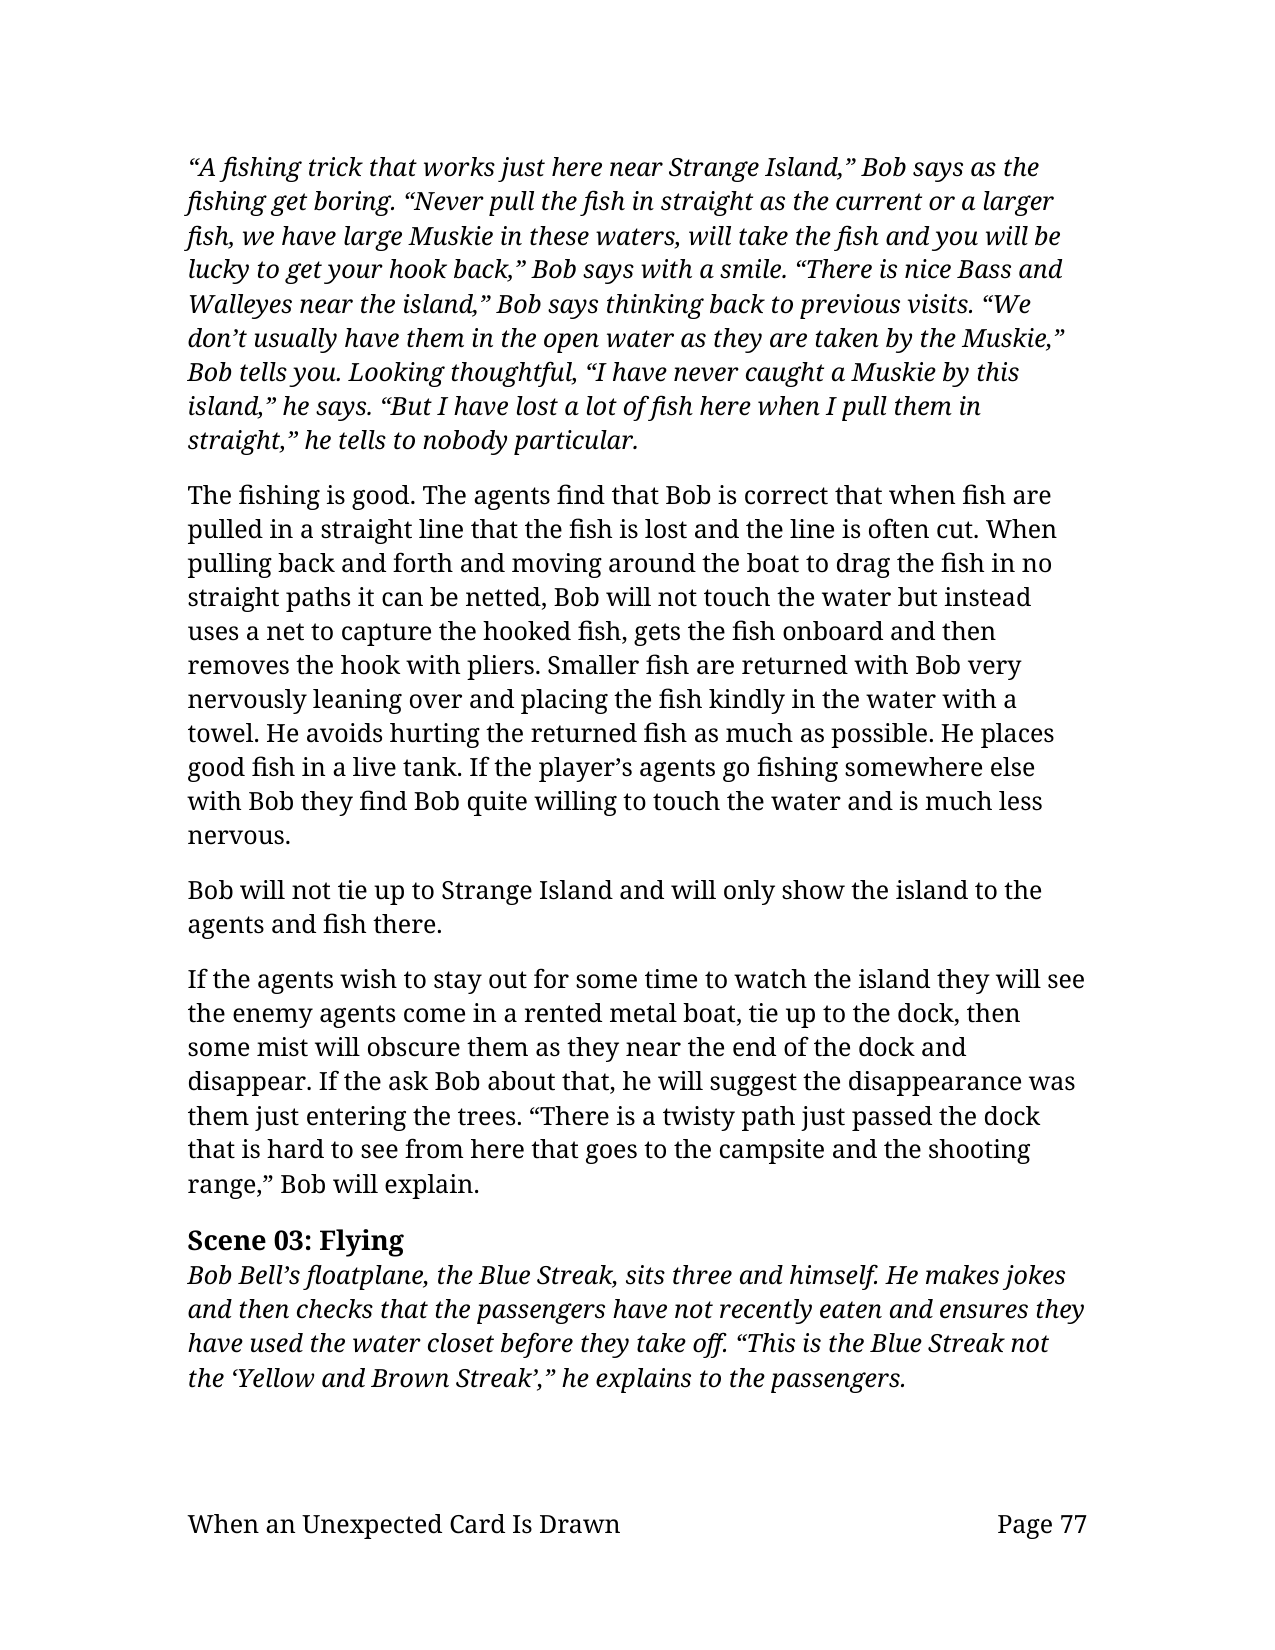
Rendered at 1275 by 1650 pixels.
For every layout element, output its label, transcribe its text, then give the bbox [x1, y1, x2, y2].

text Bob will not tie up to Strange Island and will only show the island to the agents and fish there. [187, 873, 1087, 941]
subtitle Scene 03: Flying [187, 1221, 1087, 1258]
text “A fishing trick that works just here near Strange Island,” Bob says as the fishing get boring. “Never pull the fish in straight as the current or a larger fish, we have large Muskie in these waters, will take the fish and you will be lucky to get your hook back,” Bob says with a smile. “There is nice Bass and Walleyes near the island,” Bob says thinking back to previous visits. “We don’t usually have them in the open water as they are taken by the Muskie,” Bob tells you. Looking thoughtful, “I have never caught a Muskie by this island,” he says. “But I have lost a lot of fish here when I pull them in straight,” he tells to nobody particular. [187, 150, 1087, 457]
text The fishing is good. The agents find that Bob is correct that when fish are pulled in a straight line that the fish is lost and the line is often cut. When pulling back and forth and moving around the boat to drag the fish in no straight paths it can be netted, Bob will not touch the water but instead uses a net to capture the hooked fish, gets the fish onboard and then removes the hook with pliers. Smaller fish are returned with Bob very nervously leaning over and placing the fish kindly in the water with a towel. He avoids hurting the returned fish as much as possible. He places good fish in a live tank. If the player’s agents go fishing somewhere else with Bob they find Bob quite willing to touch the water and is much less nervous. [187, 477, 1087, 852]
text Bob Bell’s floatplane, the Blue Streak, sits three and himself. He makes jokes and then checks that the passengers have not recently eaten and ensures they have used the water closet before they take off. “This is the Blue Streak not the ‘Yellow and Brown Streak’,” he explains to the passengers. [187, 1258, 1087, 1394]
text If the agents wish to stay out for some time to watch the island they will see the enemy agents come in a rented metal boat, tie up to the dock, then some mist will obscure them as they near the end of the dock and disappear. If the ask Bob about that, he will suggest the disappearance was them just entering the trees. “There is a twisty path just passed the dock that is hard to see from here that goes to the campsite and the shooting range,” Bob will explain. [187, 962, 1087, 1200]
